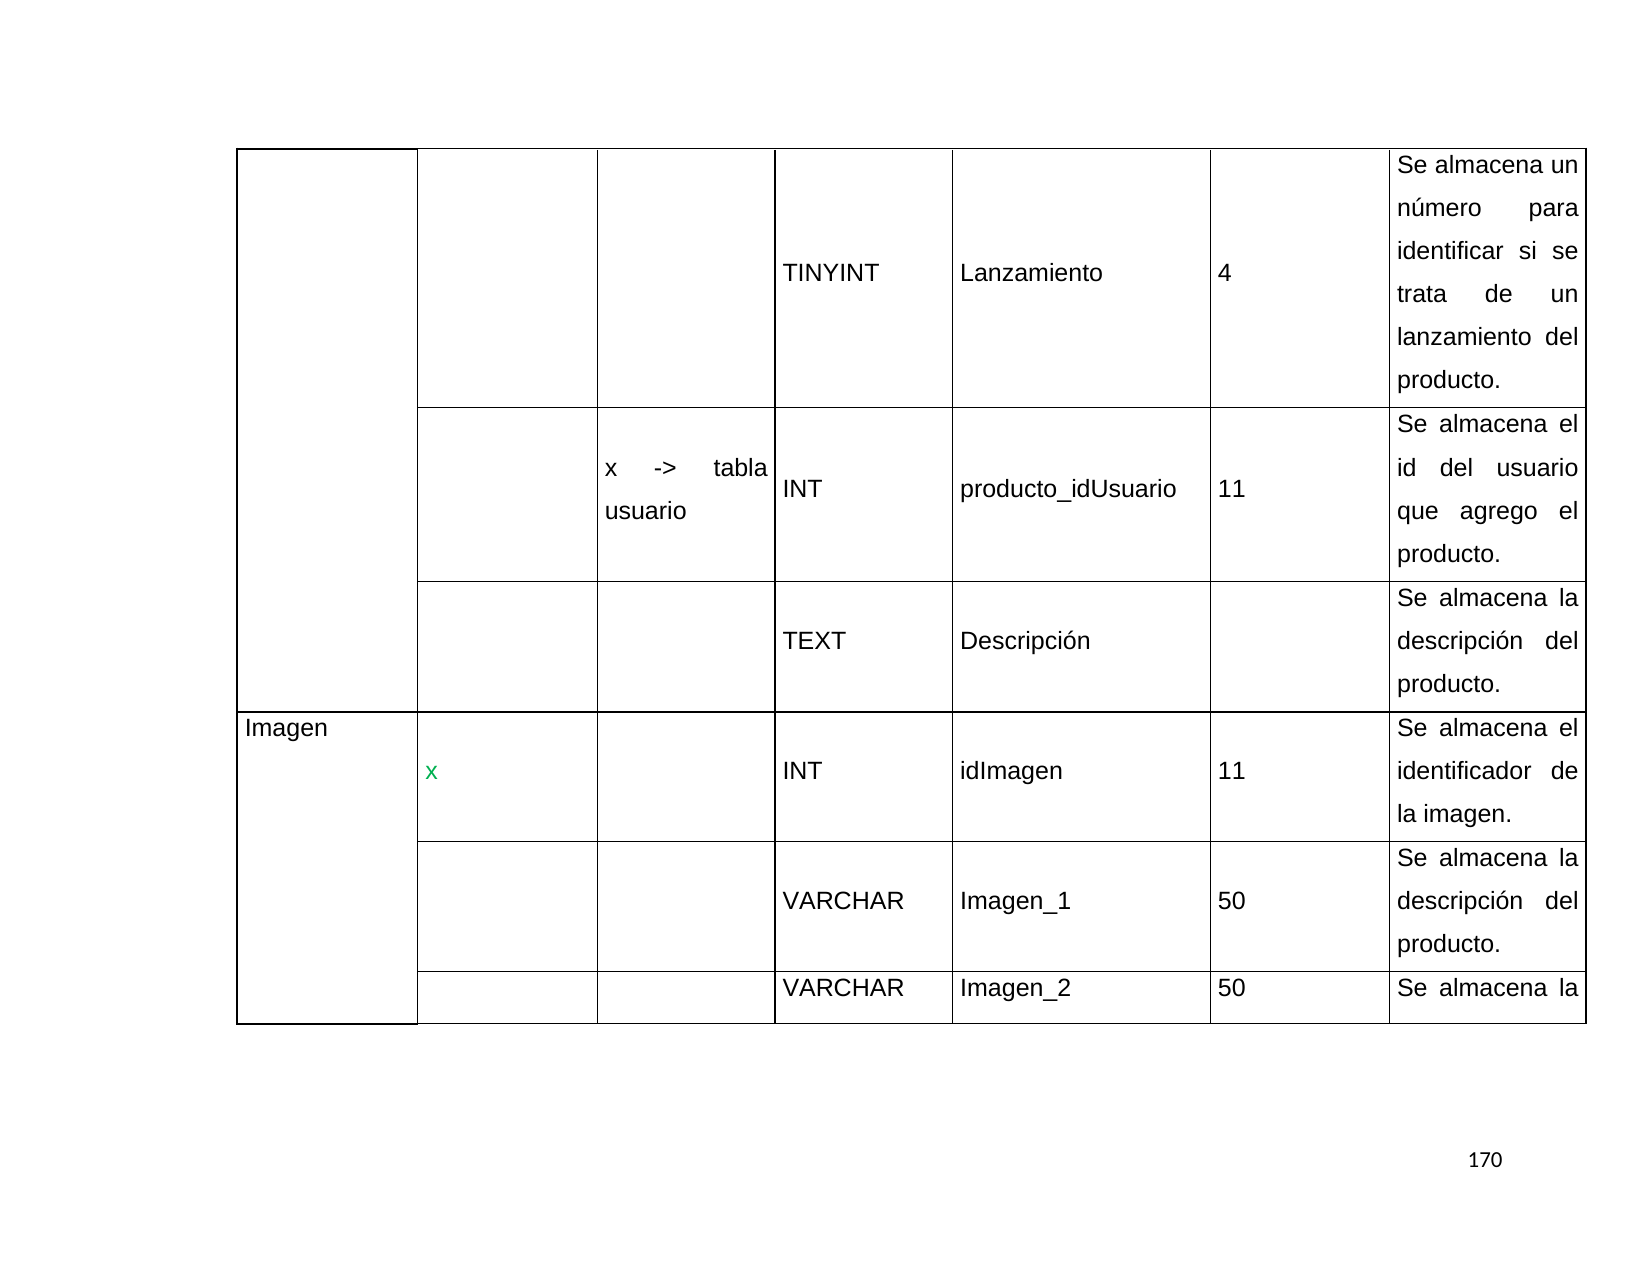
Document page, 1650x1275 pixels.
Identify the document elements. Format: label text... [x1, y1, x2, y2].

table_cell VARCHAR [776, 842, 952, 971]
table_cell Lanzamiento [953, 149, 1210, 407]
table_cell 50 [1211, 972, 1389, 1023]
table_cell idImagen [953, 713, 1210, 841]
table_cell Se almacena un número para identificar si se trata de un lanzamiento del producto. [1390, 149, 1585, 407]
table_cell [598, 972, 774, 1023]
table_cell [418, 972, 597, 1023]
table_cell x [418, 713, 597, 841]
table_cell [418, 408, 597, 581]
table_cell [598, 149, 775, 407]
table_cell Se almacena el id del usuario que agrego el producto. [1390, 408, 1585, 581]
table_cell [598, 713, 774, 841]
table_cell producto_idUsuario [953, 408, 1210, 581]
table_cell 4 [1211, 149, 1389, 407]
table_cell [418, 582, 597, 711]
table_cell 11 [1211, 713, 1389, 841]
table_cell [418, 149, 597, 407]
table_cell Imagen_1 [953, 842, 1210, 971]
table_cell VARCHAR [776, 972, 952, 1023]
table_cell Imagen [238, 713, 417, 1023]
table_cell Se almacena el identificador de la imagen. [1390, 713, 1585, 841]
table_cell [1211, 582, 1389, 711]
table_cell TEXT [776, 582, 952, 711]
table_cell 50 [1211, 842, 1389, 971]
table_cell Se almacena la descripción del producto. [1390, 582, 1585, 711]
table_cell [598, 582, 774, 711]
table_cell [598, 842, 774, 971]
table_cell Imagen_2 [953, 972, 1210, 1023]
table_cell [1390, 842, 1585, 971]
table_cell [1390, 972, 1585, 1023]
table_cell Descripción [953, 582, 1210, 711]
table_cell INT [776, 713, 952, 841]
table_cell TINYINT [776, 149, 952, 407]
table_cell 11 [1211, 408, 1389, 581]
table_cell [418, 842, 597, 971]
table_cell INT [776, 408, 952, 581]
table_cell x -> tabla usuario [598, 408, 774, 581]
